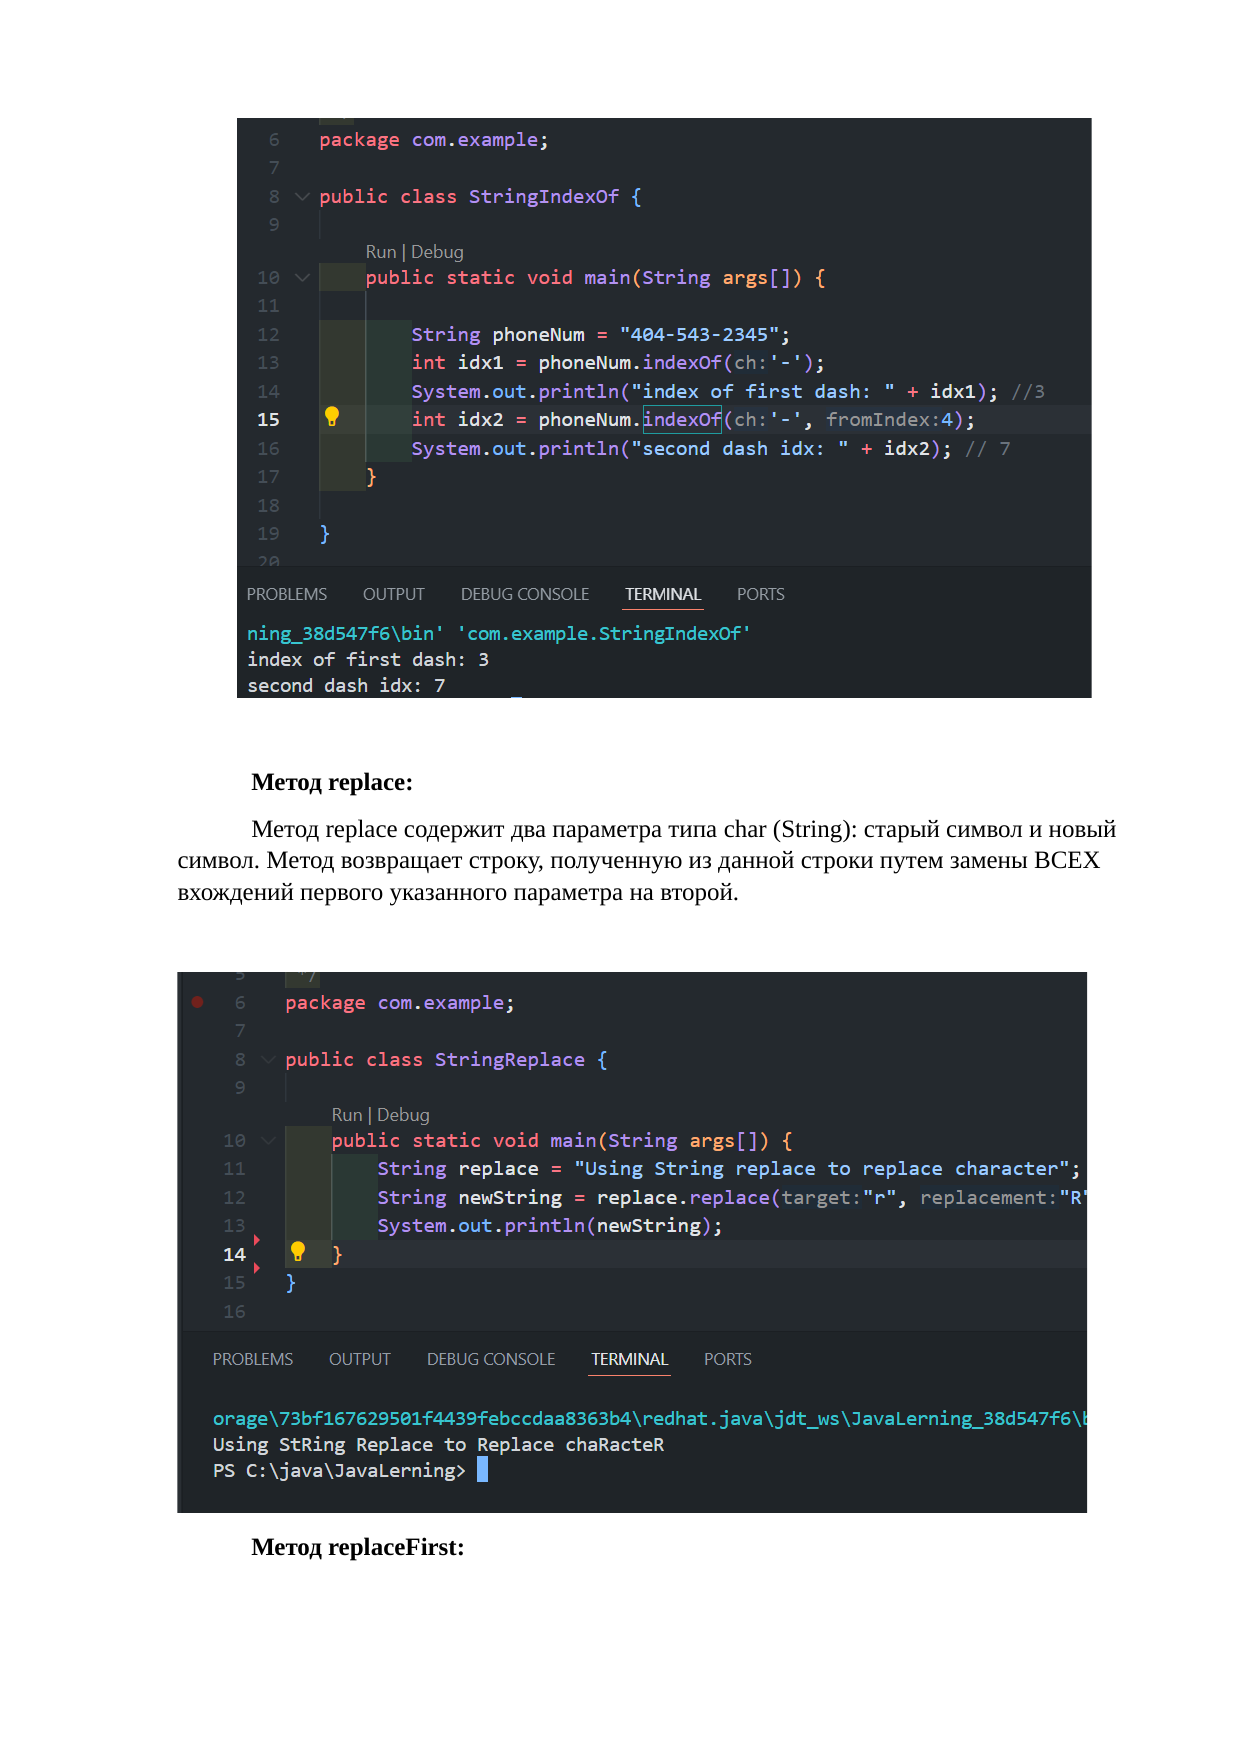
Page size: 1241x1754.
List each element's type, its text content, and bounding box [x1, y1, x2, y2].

picture [237, 118, 1092, 698]
picture [177, 972, 1088, 1513]
text Метод replace: [177, 767, 1152, 796]
text Метод replaceFirst: [177, 1532, 1152, 1561]
text Метод replace содержит два параметра типа char (String): старый символ и новый символ. Метод возвращает строку, полученную из данной строки путем замены ВСЕХ вхождений первого указанного параметра на второй. [177, 814, 1152, 905]
